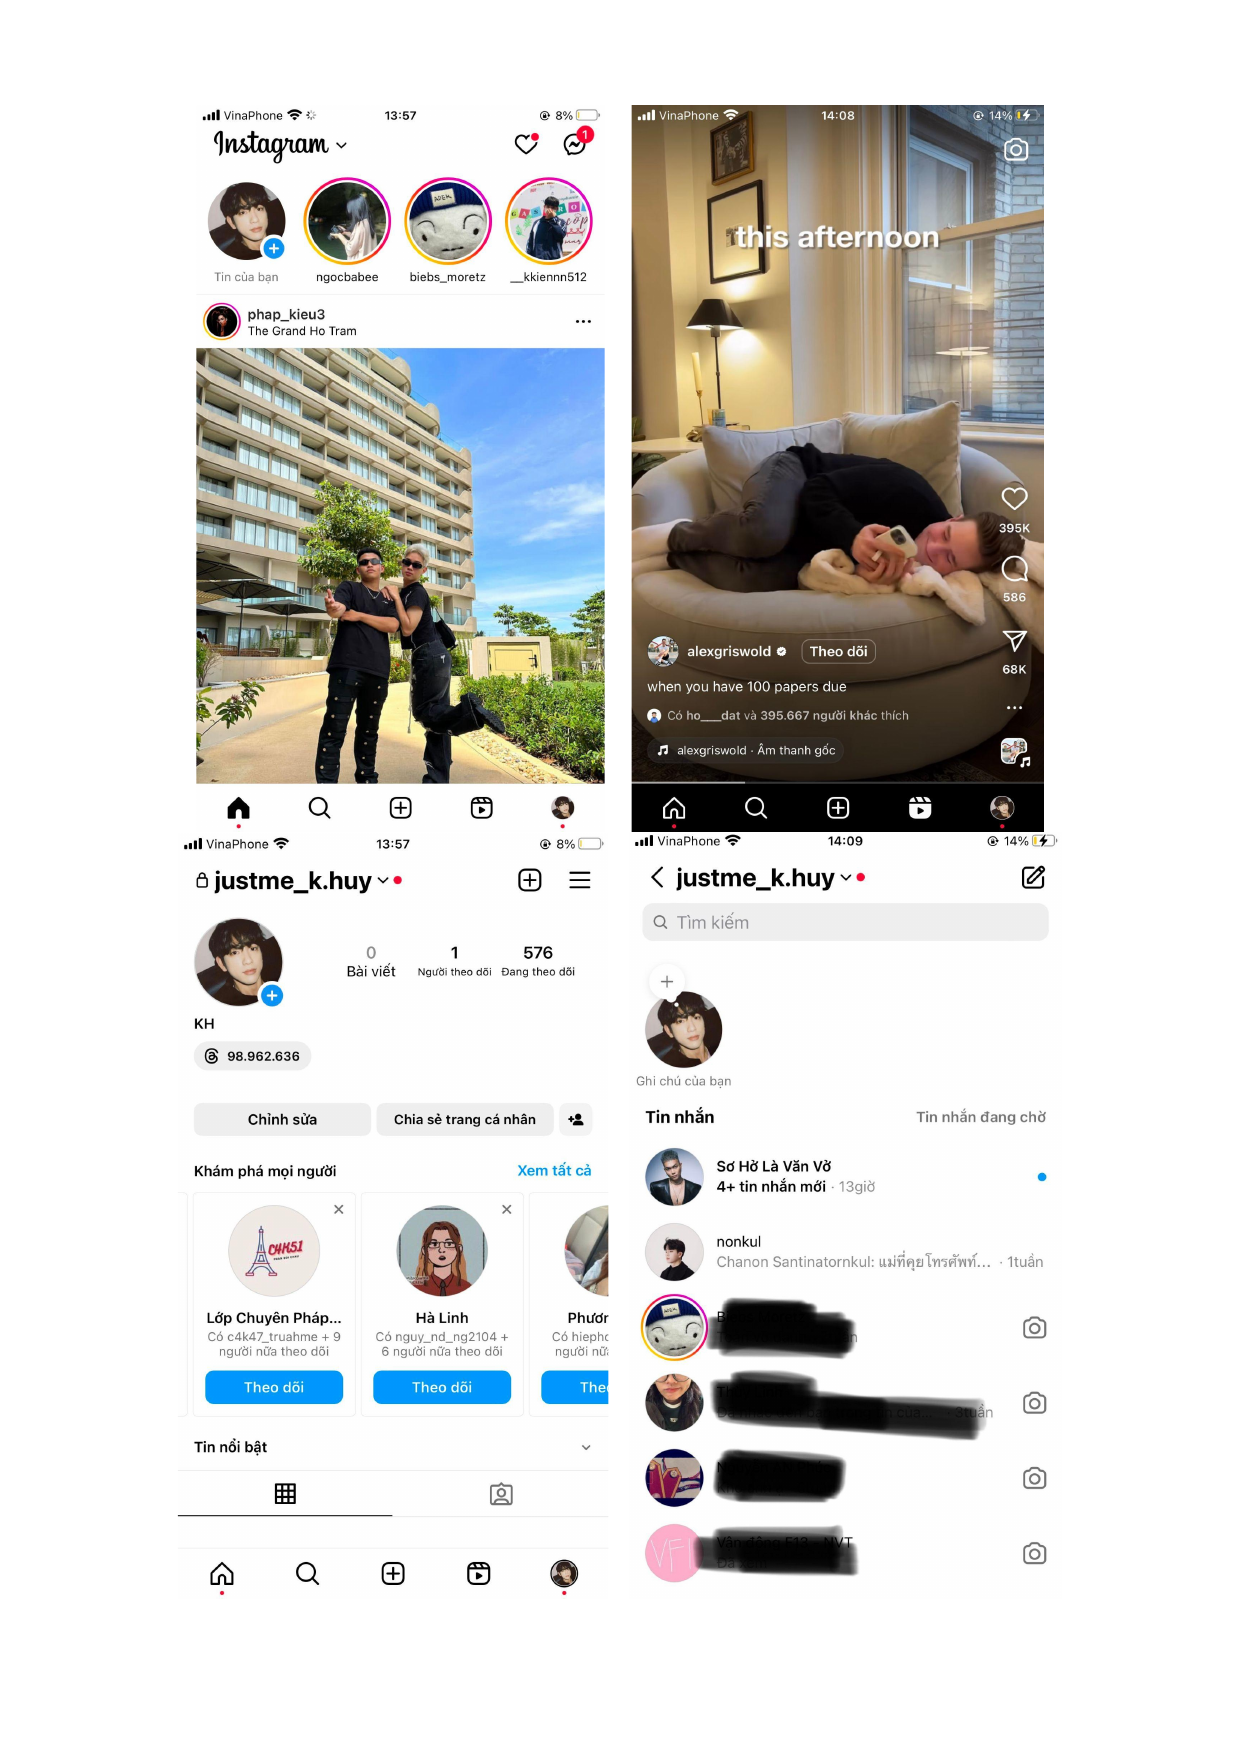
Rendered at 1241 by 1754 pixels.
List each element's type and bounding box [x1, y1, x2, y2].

picture [628, 105, 1063, 1599]
picture [177, 833, 609, 1599]
picture [196, 105, 605, 832]
